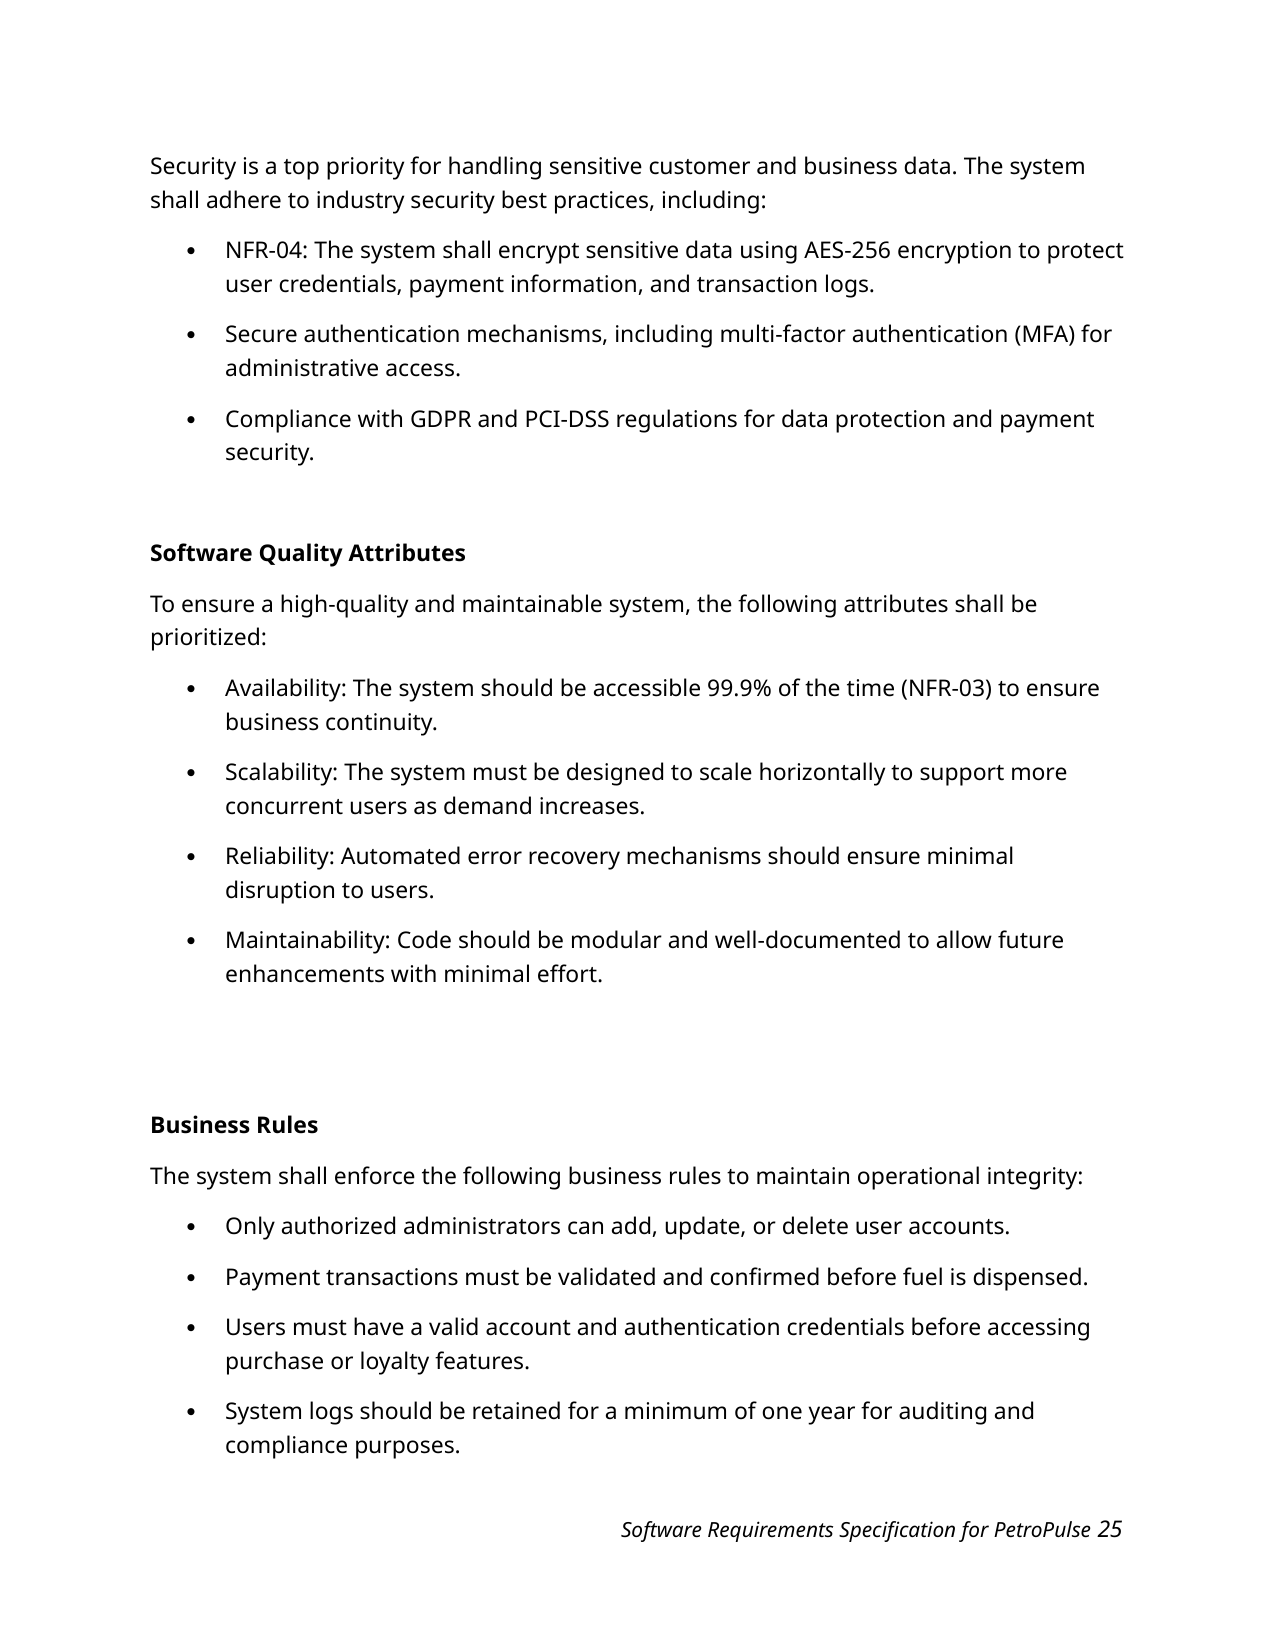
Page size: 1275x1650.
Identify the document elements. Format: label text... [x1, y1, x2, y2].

text Security is a top priority for handling sensitive customer and business data. The system shall adhere to industry security best practices, including: [150, 150, 1125, 215]
list Scalability: The system must be designed to scale horizontally to support more concurrent users as demand increases. [187, 756, 1125, 821]
list Maintainability: Code should be modular and well-documented to allow future enhancements with minimal effort. [187, 924, 1125, 989]
text Business Rules [150, 1109, 1125, 1140]
list Reliability: Automated error recovery mechanisms should ensure minimal disruption to users. [187, 840, 1125, 905]
list Secure authentication mechanisms, including multi-factor authentication (MFA) for administrative access. [187, 318, 1125, 383]
text The system shall enforce the following business rules to maintain operational integrity: [150, 1159, 1125, 1191]
text To ensure a high-quality and maintainable system, the following attributes shall be prioritized: [150, 587, 1125, 652]
text Software Quality Attributes [150, 537, 1125, 568]
list Availability: The system should be accessible 99.9% of the time (NFR-03) to ensure business continuity. [187, 672, 1125, 737]
list System logs should be retained for a minimum of one year for auditing and compliance purposes. [187, 1395, 1125, 1460]
list Payment transactions must be validated and confirmed before fuel is dispensed. [187, 1260, 1125, 1292]
list NFR-04: The system shall encrypt sensitive data using AES-256 encryption to protect user credentials, payment information, and transaction logs. [187, 234, 1125, 299]
list Users must have a valid account and authentication credentials before accessing purchase or loyalty features. [187, 1311, 1125, 1376]
list Compliance with GDPR and PCI-DSS regulations for data protection and payment security. [187, 402, 1125, 467]
list Only authorized administrators can add, update, or delete user accounts. [187, 1210, 1125, 1241]
